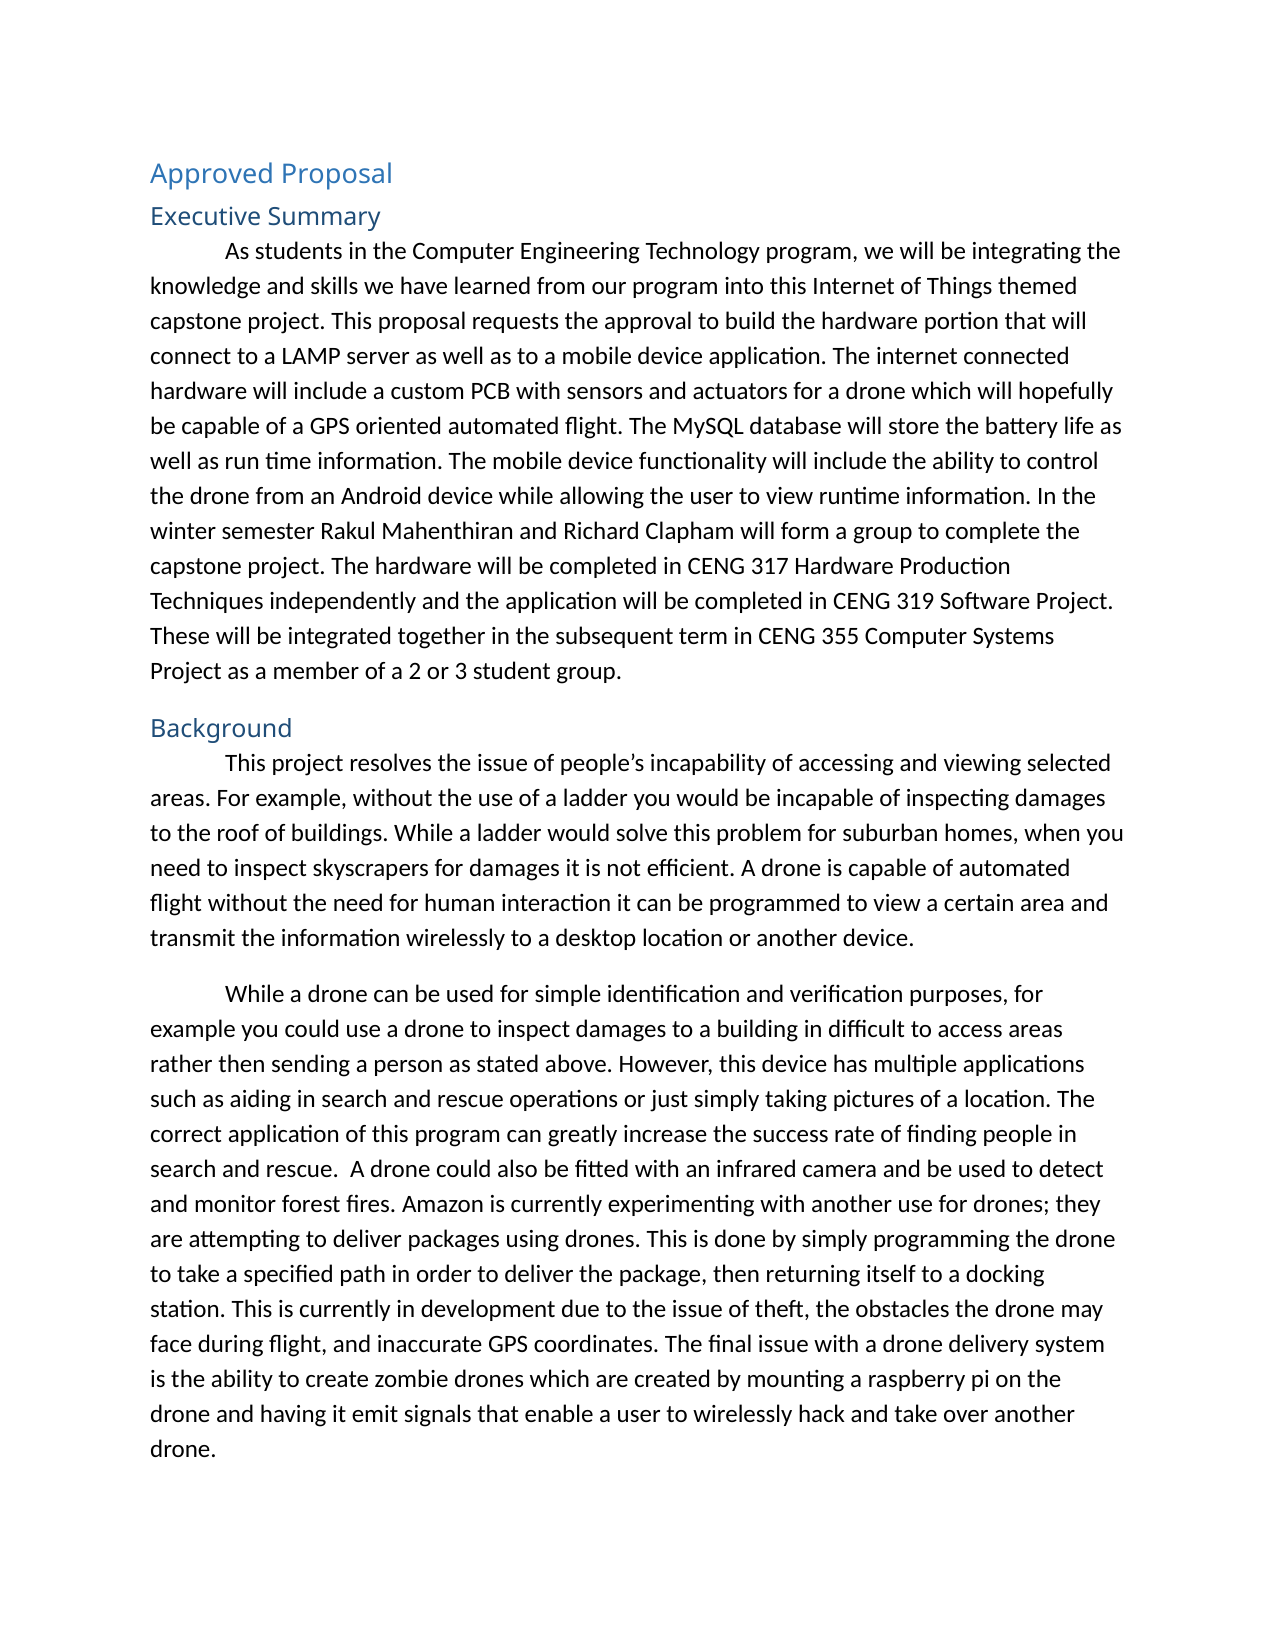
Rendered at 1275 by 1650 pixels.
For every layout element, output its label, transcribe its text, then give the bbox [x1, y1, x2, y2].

subtitle Approved Proposal [150, 154, 1125, 191]
text This project resolves the issue of people’s incapability of accessing and viewing selected areas. For example, without the use of a ladder you would be incapable of inspecting damages to the roof of buildings. While a ladder would solve this problem for suburban homes, when you need to inspect skyscrapers for damages it is not efficient. A drone is capable of automated flight without the need for human interaction it can be programmed to view a certain area and transmit the information wirelessly to a desktop location or another device. [150, 747, 1125, 953]
subtitle Executive Summary [150, 198, 1125, 232]
text As students in the Computer Engineering Technology program, we will be integrating the knowledge and skills we have learned from our program into this Internet of Things themed capstone project. This proposal requests the approval to build the hardware portion that will connect to a LAMP server as well as to a mobile device application. The internet connected hardware will include a custom PCB with sensors and actuators for a drone which will hopefully be capable of a GPS oriented automated flight. The MySQL database will store the battery life as well as run time information. The mobile device functionality will include the ability to control the drone from an Android device while allowing the user to view runtime information. In the winter semester Rakul Mahenthiran and Richard Clapham will form a group to complete the capstone project. The hardware will be completed in CENG 317 Hardware Production Techniques independently and the application will be completed in CENG 319 Software Project. These will be integrated together in the subsequent term in CENG 355 Computer Systems Project as a member of a 2 or 3 student group. [150, 235, 1125, 685]
text While a drone can be used for simple identification and verification purposes, for example you could use a drone to inspect damages to a building in difficult to access areas rather then sending a person as stated above. However, this device has multiple applications such as aiding in search and rescue operations or just simply taking pictures of a location. The correct application of this program can greatly increase the success rate of finding people in search and rescue. A drone could also be fitted with an infrared camera and be used to detect and monitor forest fires. Amazon is currently experimenting with another use for drones; they are attempting to deliver packages using drones. This is done by simply programming the drone to take a specified path in order to deliver the package, then returning itself to a docking station. This is currently in development due to the issue of theft, the obstacles the drone may face during flight, and inaccurate GPS coordinates. The final issue with a drone delivery system is the ability to create zombie drones which are created by mounting a raspberry pi on the drone and having it emit signals that enable a user to wirelessly hack and take over another drone. [150, 978, 1125, 1464]
subtitle Background [150, 711, 1125, 745]
